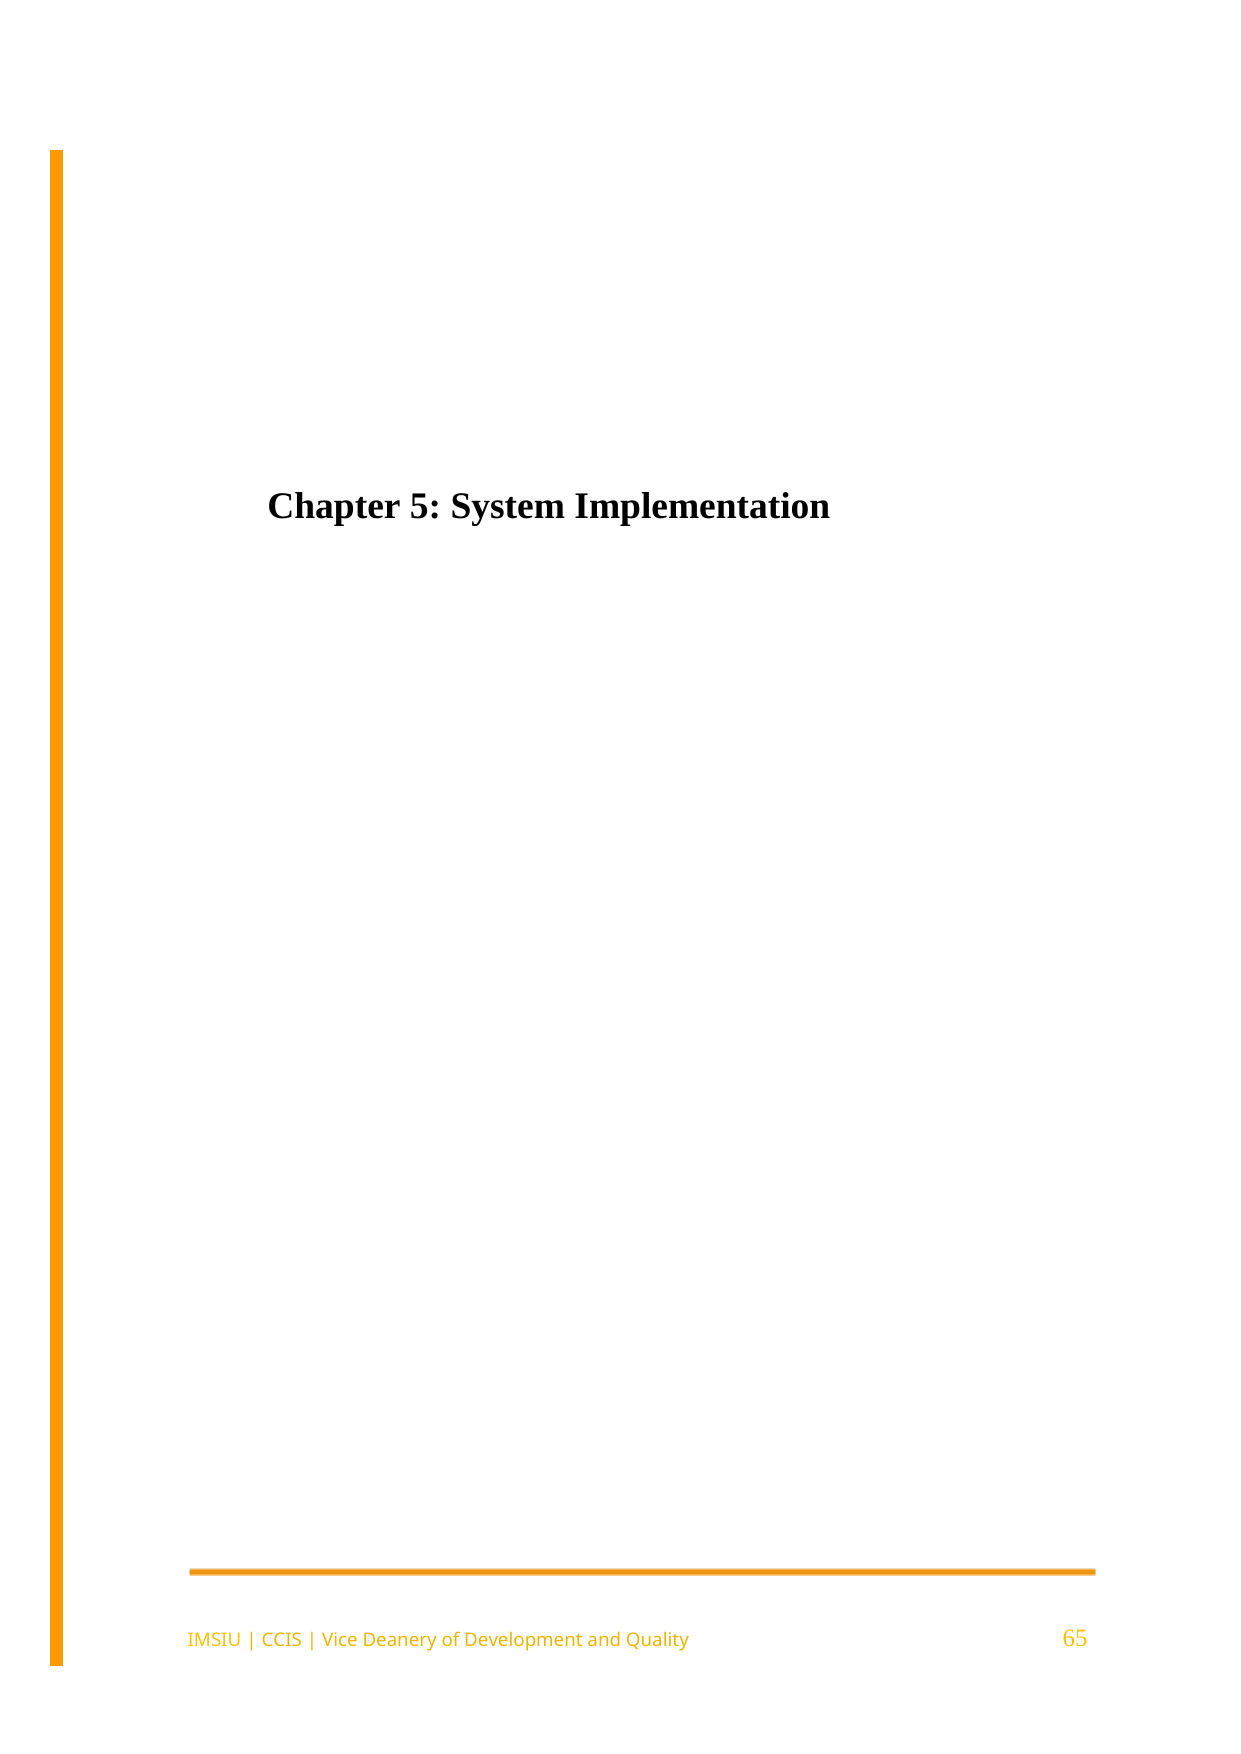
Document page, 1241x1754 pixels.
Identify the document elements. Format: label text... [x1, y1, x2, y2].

picture [187, 1567, 1100, 1576]
subtitle Chapter 5: System Implementation [187, 484, 910, 527]
